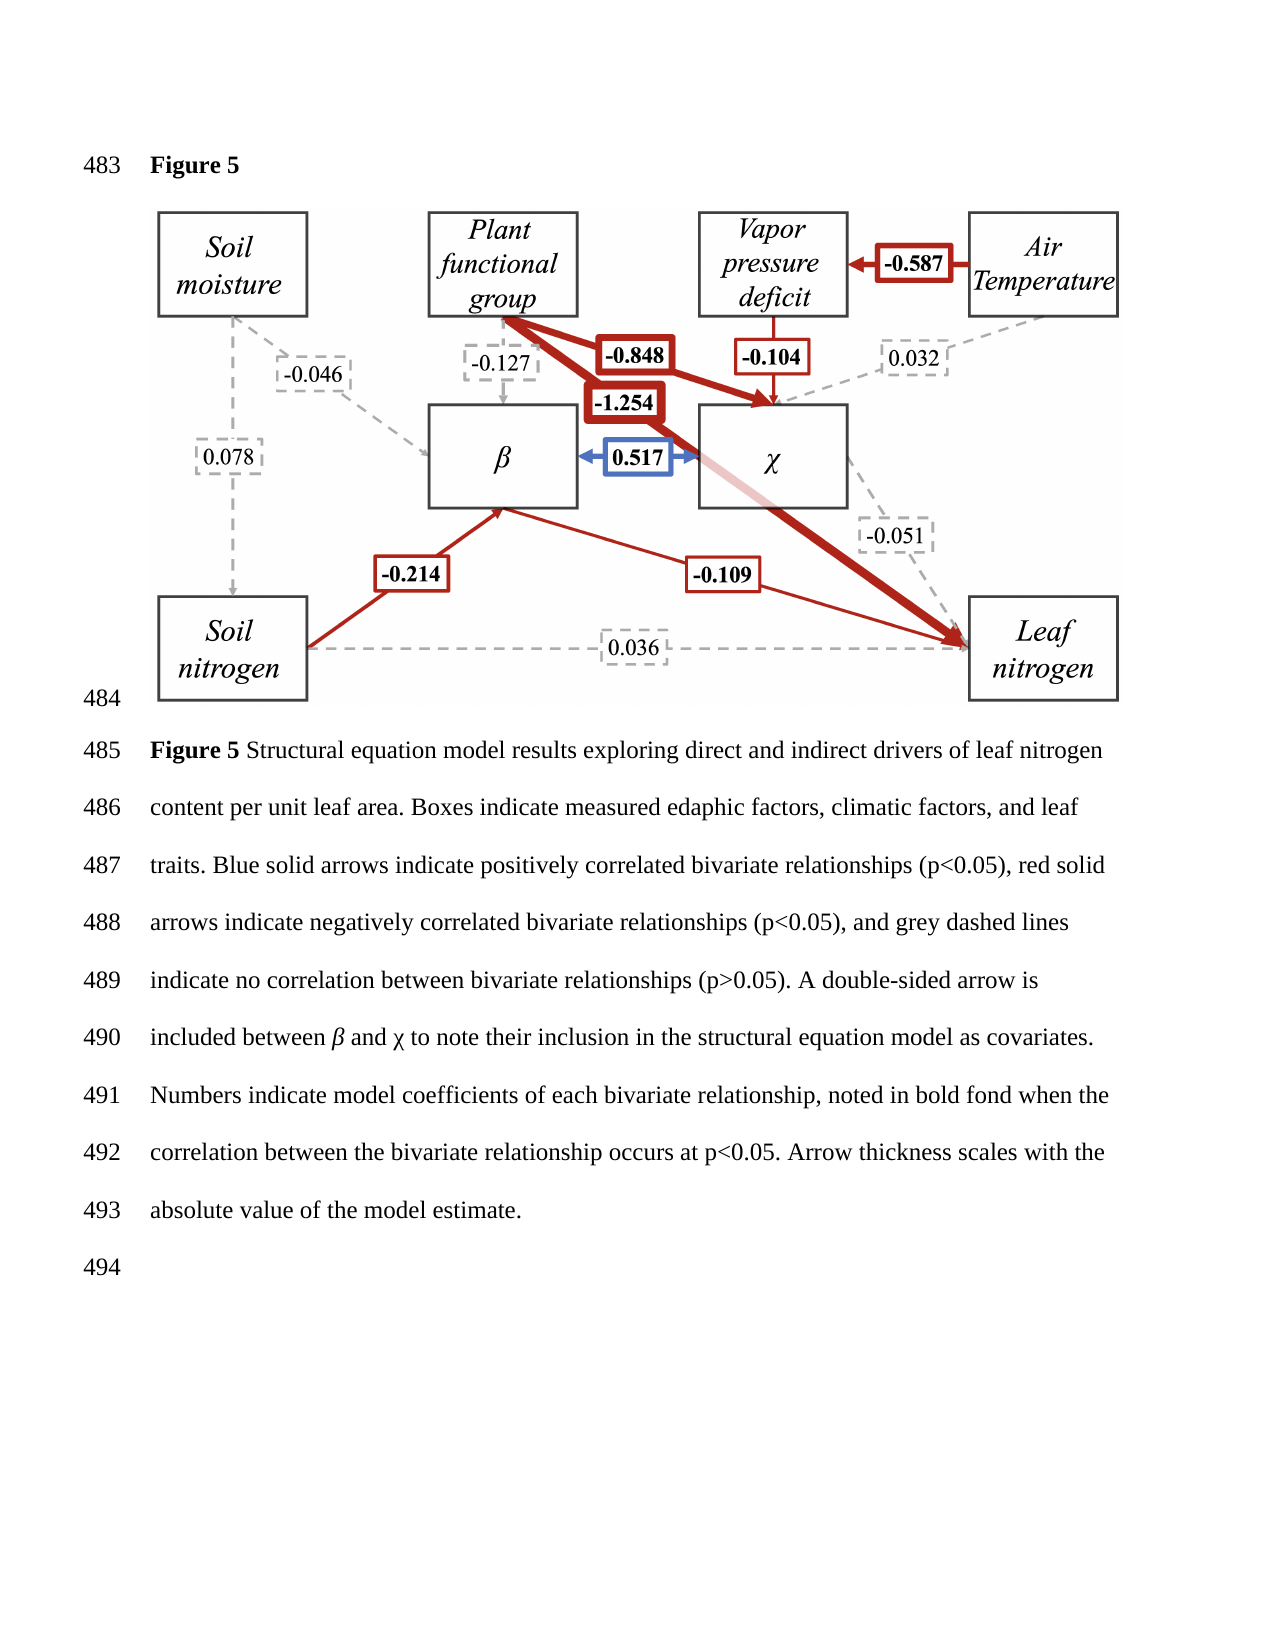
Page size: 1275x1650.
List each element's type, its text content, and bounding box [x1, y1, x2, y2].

text Numbers indicate model coefficients of each bivariate relationship, noted in bold fond when the correlation between the bivariate relationship occurs at p<0.05. Arrow thickness scales with the absolute value of the model estimate. [150, 1080, 1125, 1224]
text Figure 5 [150, 150, 1125, 179]
text Figure 5 Structural equation model results exploring direct and indirect drivers of leaf nitrogen content per unit leaf area. Boxes indicate measured edaphic factors, climatic factors, and leaf traits. Blue solid arrows indicate positively correlated bivariate relationships (p<0.05), red solid arrows indicate negatively correlated bivariate relationships (p<0.05), and grey dashed lines indicate no correlation between bivariate relationships (p>0.05). A double-sided arrow is included between β and χ to note their inclusion in the structural equation model as covariates. [150, 735, 1125, 1051]
picture [150, 207, 1125, 707]
